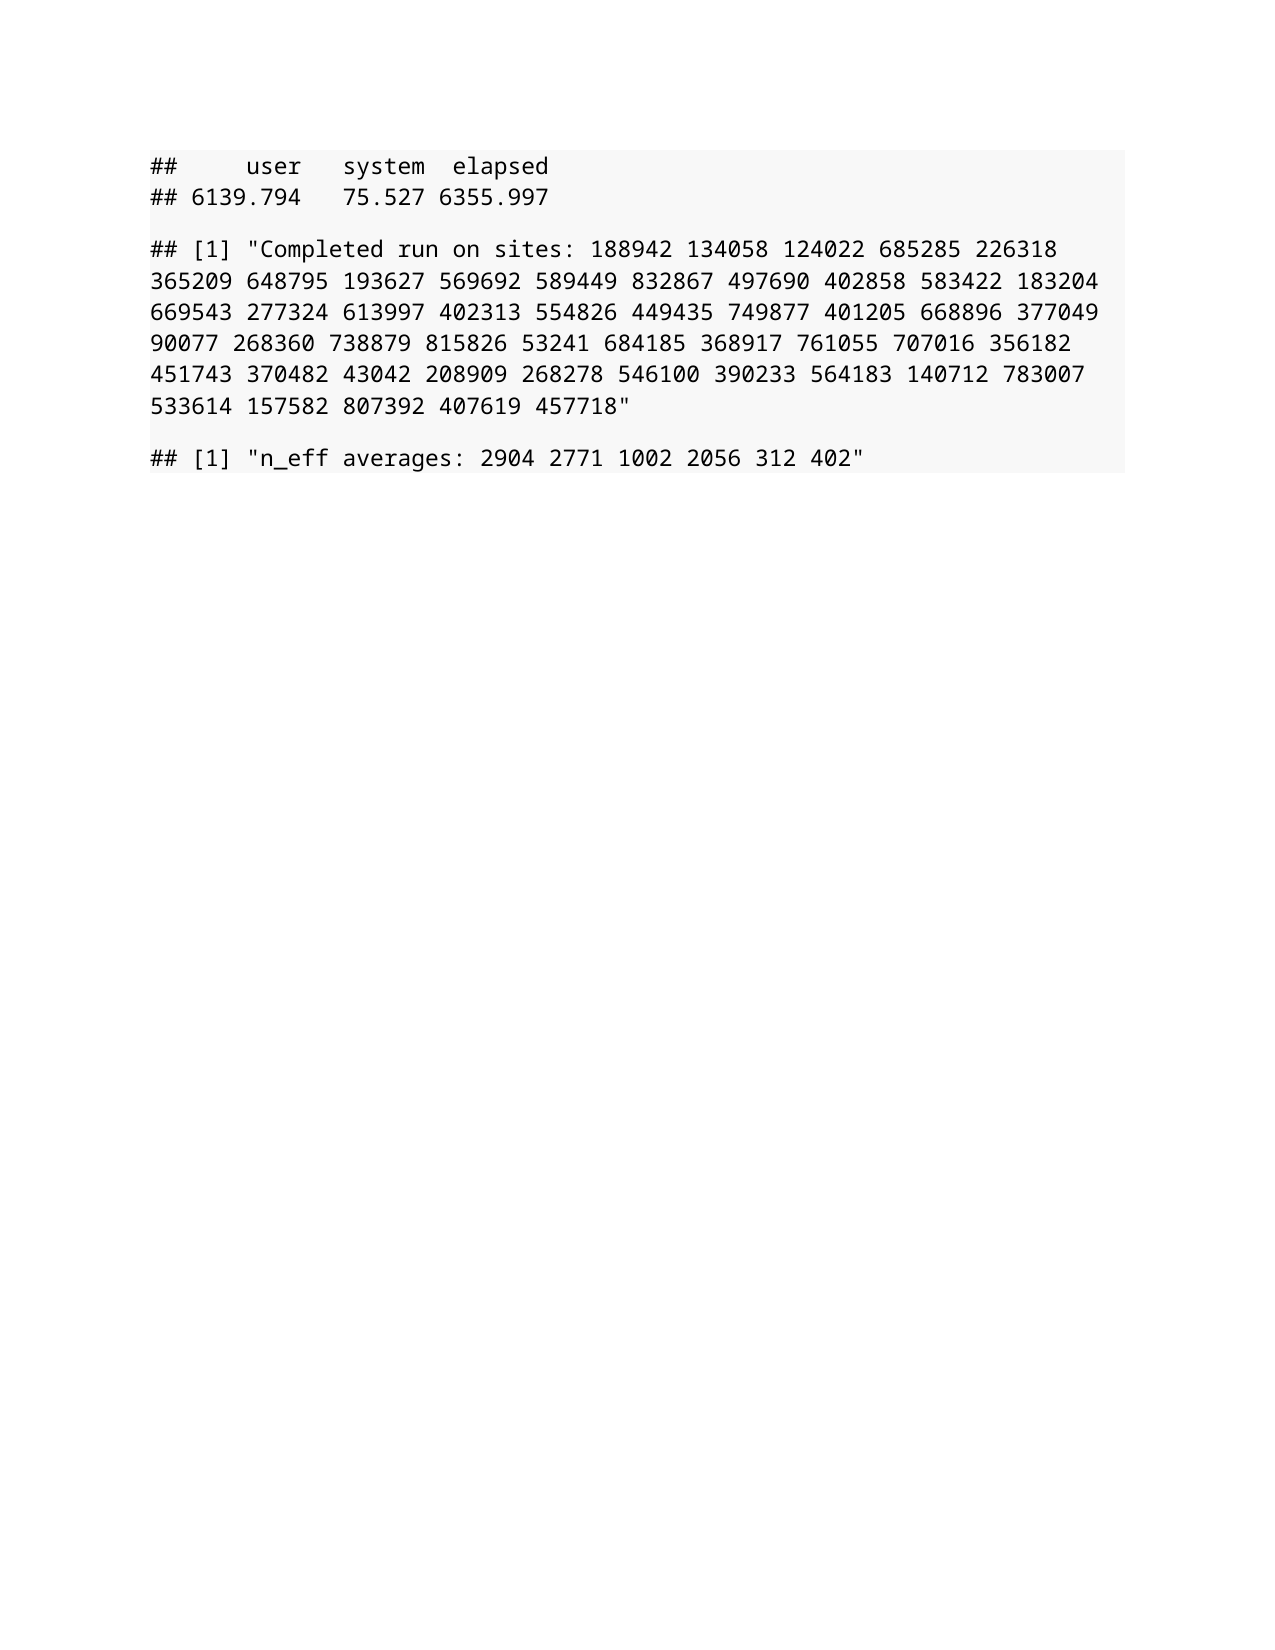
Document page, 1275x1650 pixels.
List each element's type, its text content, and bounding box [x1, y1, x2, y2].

text ## [1] "Completed run on sites: 188942 134058 124022 685285 226318 365209 648795 193627 569692 589449 832867 497690 402858 583422 183204 669543 277324 613997 402313 554826 449435 749877 401205 668896 377049 90077 268360 738879 815826 53241 684185 368917 761055 707016 356182 451743 370482 43042 208909 268278 546100 390233 564183 140712 783007 533614 157582 807392 407619 457718" [150, 233, 1125, 421]
text ## [1] "n_eff averages: 2904 2771 1002 2056 312 402" [150, 442, 1125, 473]
text ## user system elapsed ## 6139.794 75.527 6355.997 [150, 150, 1125, 212]
